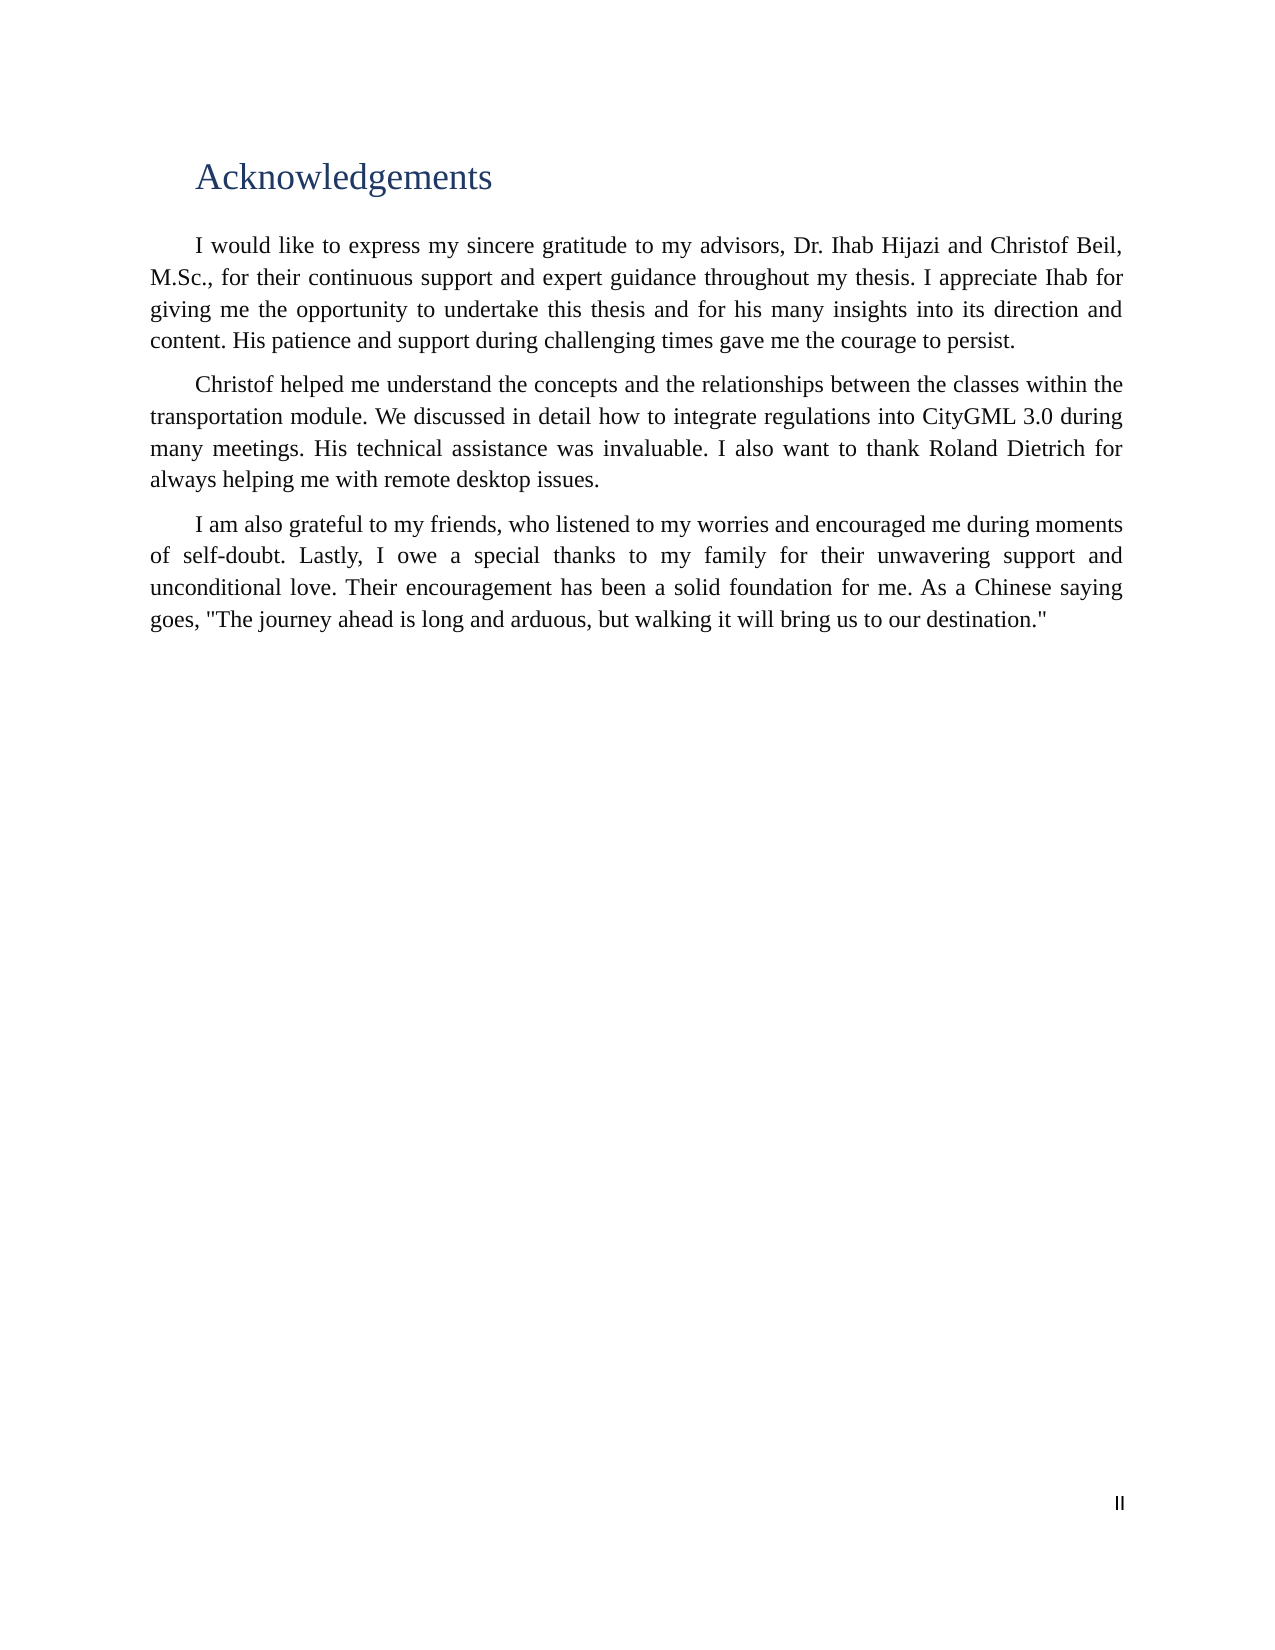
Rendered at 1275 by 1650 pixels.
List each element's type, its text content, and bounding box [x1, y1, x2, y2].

subtitle Acknowledgements [150, 154, 1125, 197]
text I am also grateful to my friends, who listened to my worries and encouraged me during moments of self-doubt. Lastly, I owe a special thanks to my family for their unwavering support and unconditional love. Their encouragement has been a solid foundation for me. As a Chinese saying goes, "The journey ahead is long and arduous, but walking it will bring us to our destination." [150, 510, 1125, 541]
text Christof helped me understand the concepts and the relationships between the classes within the transportation module. We discussed in detail how to integrate regulations into CityGML 3.0 during many meetings. His technical assistance was invaluable. I also want to thank Roland Dietrich for always helping me with remote desktop issues. [150, 371, 1125, 402]
text I would like to express my sincere gratitude to my advisors, Dr. Ihab Hijazi and Christof Beil, M.Sc., for their continuous support and expert guidance throughout my thesis. I appreciate Ihab for giving me the opportunity to undertake this thesis and for his many insights into its direction and content. His patience and support during challenging times gave me the courage to persist. [150, 322, 1125, 354]
text I am also grateful to my friends, who listened to my worries and encouraged me during moments of self-doubt. Lastly, I owe a special thanks to my family for their unwavering support and unconditional love. Their encouragement has been a solid foundation for me. As a Chinese saying goes, "The journey ahead is long and arduous, but walking it will bring us to our destination." [150, 601, 1125, 632]
text Christof helped me understand the concepts and the relationships between the classes within the transportation module. We discussed in detail how to integrate regulations into CityGML 3.0 during many meetings. His technical assistance was invaluable. I also want to thank Roland Dietrich for always helping me with remote desktop issues. [150, 461, 1125, 493]
text I would like to express my sincere gratitude to my advisors, Dr. Ihab Hijazi and Christof Beil, M.Sc., for their continuous support and expert guidance throughout my thesis. I appreciate Ihab for giving me the opportunity to undertake this thesis and for his many insights into its direction and content. His patience and support during challenging times gave me the courage to persist. [150, 231, 1125, 263]
